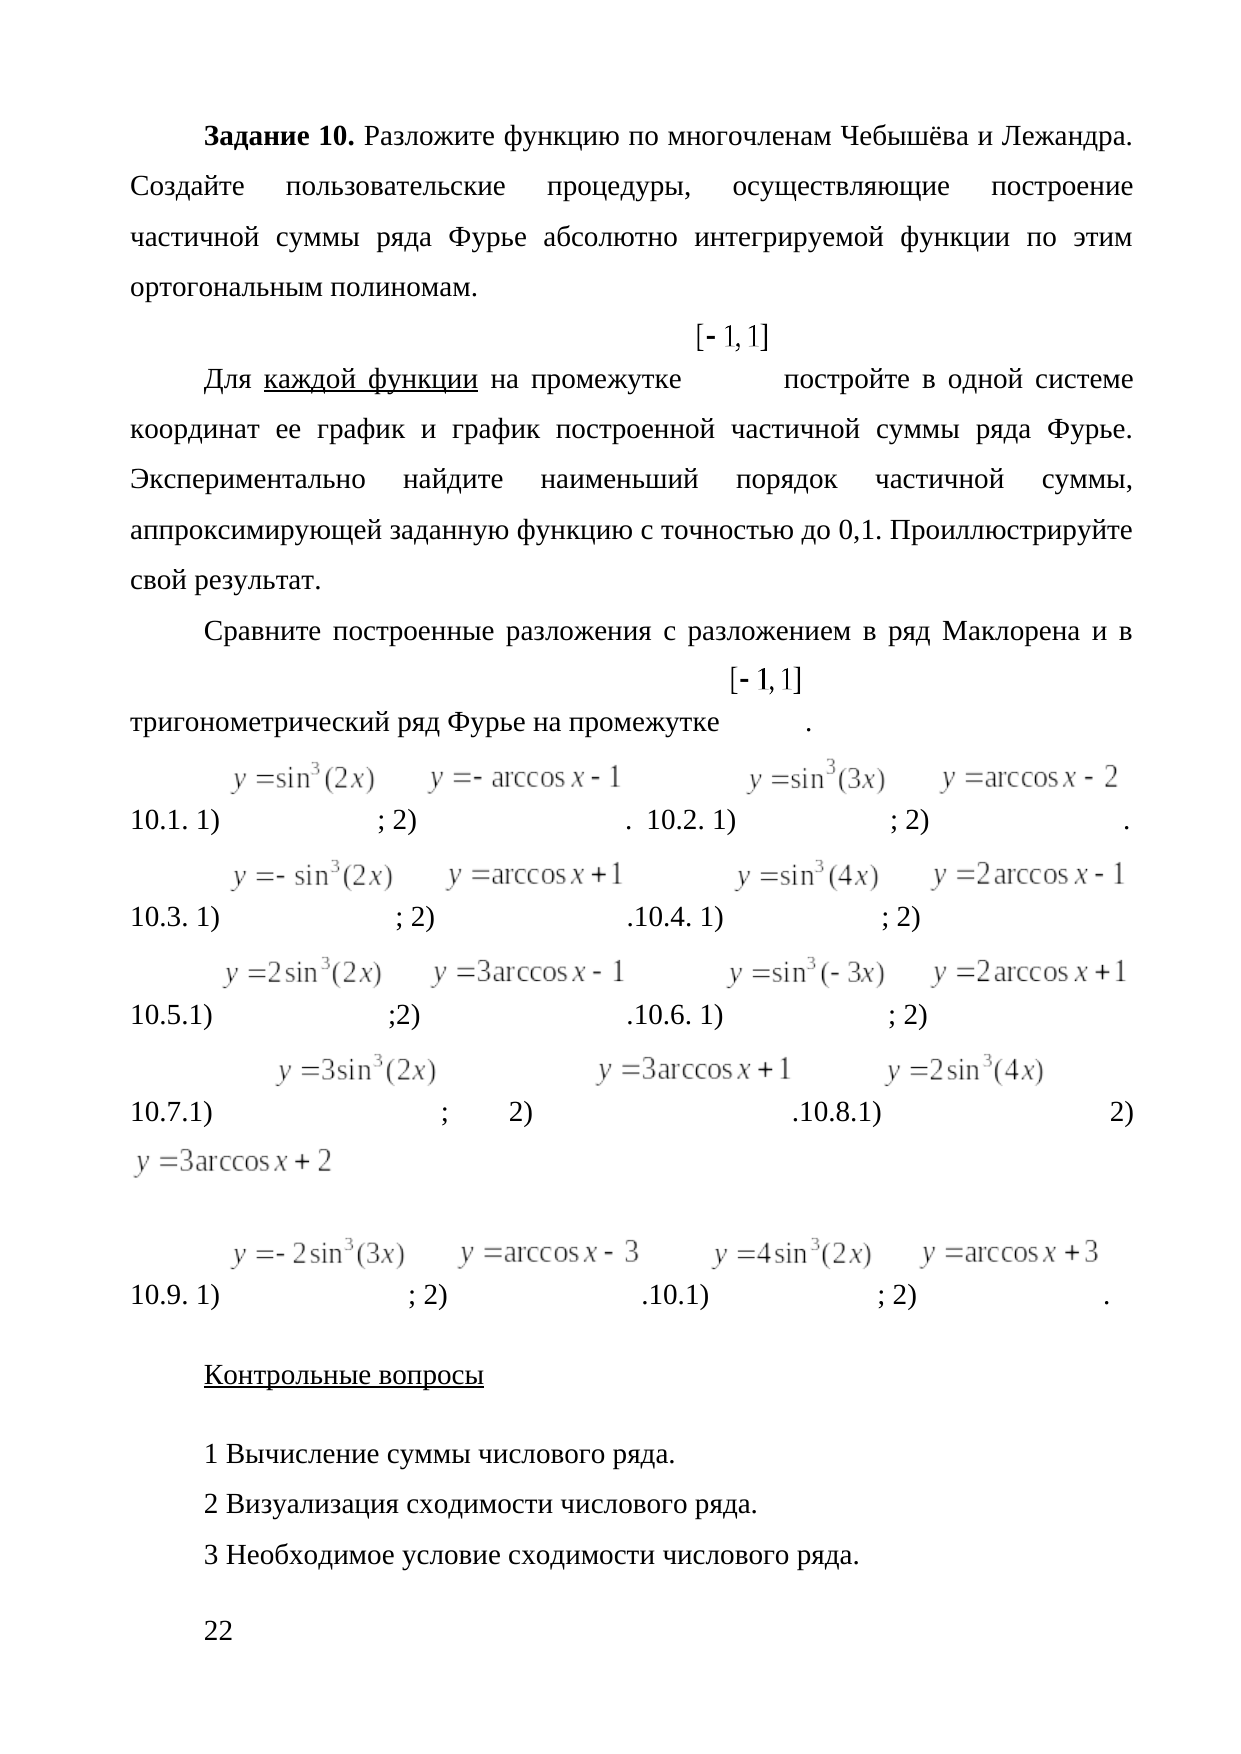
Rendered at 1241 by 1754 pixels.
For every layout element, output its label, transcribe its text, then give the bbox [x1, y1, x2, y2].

text 1 Вычисление суммы числового ряда. [130, 1436, 1134, 1470]
text 10.9. 1) ; 2) .10.1); 2). [130, 1230, 1134, 1311]
text 2 Визуализация сходимости числового ряда. [130, 1487, 1134, 1520]
text 10.7.1) ; 2) .10.8.1) 2) [130, 1047, 1134, 1213]
text Для каждой функции на промежутке постройте в одной системе координат ее график и график построенной частичной суммы ряда Фурье. Экспериментально найдите наименьший порядок частичной суммы, аппроксимирующей заданную функцию с точностью до 0,1. Проиллюстрируйте свой результат. [130, 319, 1134, 596]
text 3 Необходимое условие сходимости числового ряда. [130, 1537, 1134, 1570]
text 10.5.1) ;2) .10.6. 1); 2) [130, 950, 1134, 1030]
text Контрольные вопросы [130, 1357, 1134, 1390]
text 10.3. 1) ; 2) .10.4. 1) ; 2) [130, 852, 1134, 933]
text Сравните построенные разложения с разложением в ряд Маклорена и в тригонометрический ряд Фурье на промежутке . [130, 613, 1134, 738]
text Задание 10. Разложите функцию по многочленам Чебышёва и Лежандра. Создайте пользовательские процедуры, осуществляющие построение частичной суммы ряда Фурье абсолютно интегрируемой функции по этим ортогональным полиномам. [130, 118, 1134, 303]
text 10.1. 1) ; 2) . 10.2. 1) ; 2) . [130, 755, 1134, 836]
